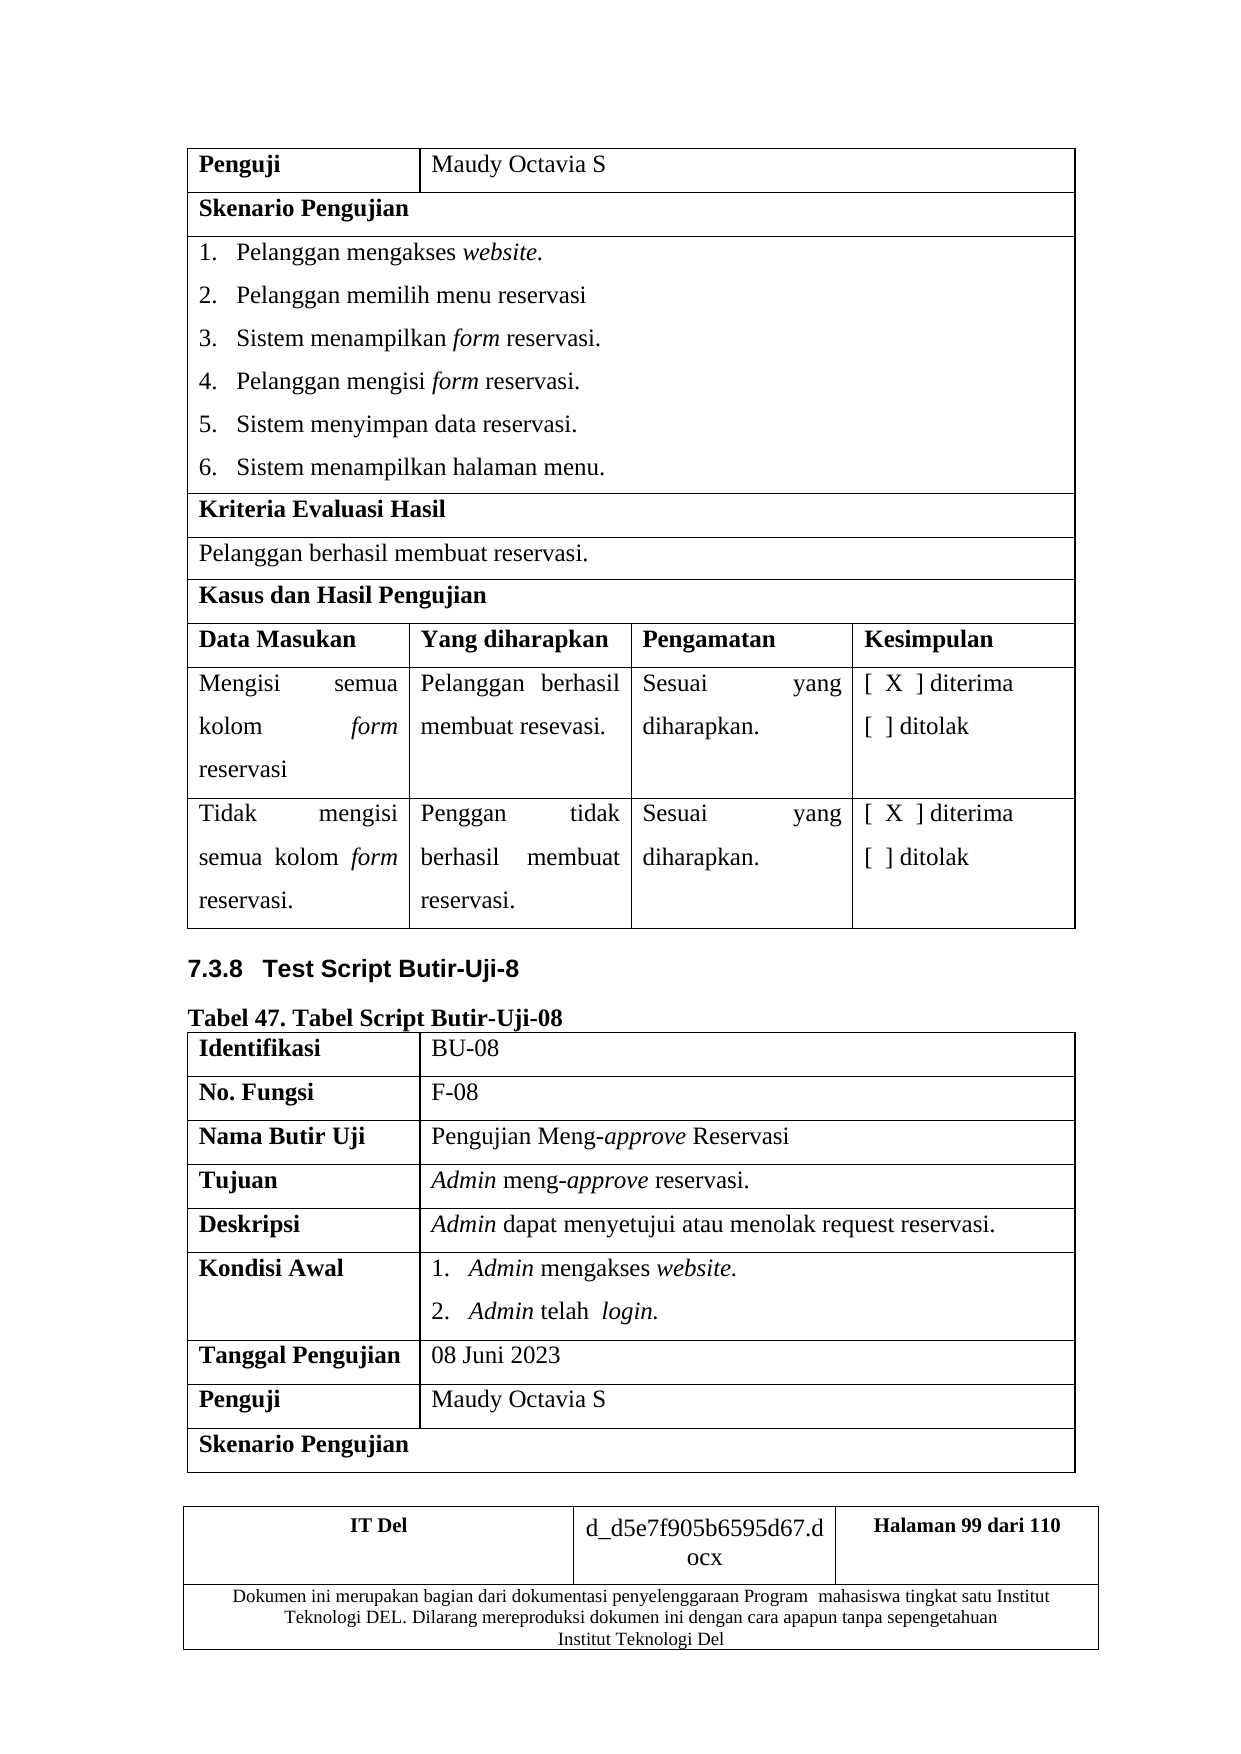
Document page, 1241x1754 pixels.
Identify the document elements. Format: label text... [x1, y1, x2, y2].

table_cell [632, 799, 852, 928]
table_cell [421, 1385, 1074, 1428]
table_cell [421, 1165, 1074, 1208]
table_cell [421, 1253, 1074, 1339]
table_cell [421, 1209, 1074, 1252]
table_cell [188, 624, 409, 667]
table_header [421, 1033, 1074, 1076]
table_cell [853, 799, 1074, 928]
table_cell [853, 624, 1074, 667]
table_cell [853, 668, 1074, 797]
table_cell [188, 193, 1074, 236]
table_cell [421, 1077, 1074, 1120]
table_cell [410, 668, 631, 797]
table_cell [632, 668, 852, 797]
subtitle Test Script Butir-Uji-8 [187, 954, 1092, 983]
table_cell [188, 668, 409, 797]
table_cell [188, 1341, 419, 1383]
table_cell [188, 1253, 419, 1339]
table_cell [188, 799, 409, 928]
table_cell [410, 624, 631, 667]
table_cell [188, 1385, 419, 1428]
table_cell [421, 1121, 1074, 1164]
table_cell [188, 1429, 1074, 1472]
text Tabel 47. Tabel Script Butir-Uji-08 [187, 1003, 1092, 1032]
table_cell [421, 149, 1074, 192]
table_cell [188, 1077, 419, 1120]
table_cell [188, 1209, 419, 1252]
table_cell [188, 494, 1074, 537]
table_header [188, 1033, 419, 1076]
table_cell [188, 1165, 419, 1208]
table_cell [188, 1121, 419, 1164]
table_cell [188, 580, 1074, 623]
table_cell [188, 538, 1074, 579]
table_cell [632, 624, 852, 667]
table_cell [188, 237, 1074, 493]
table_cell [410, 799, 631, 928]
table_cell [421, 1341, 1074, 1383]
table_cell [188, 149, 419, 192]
